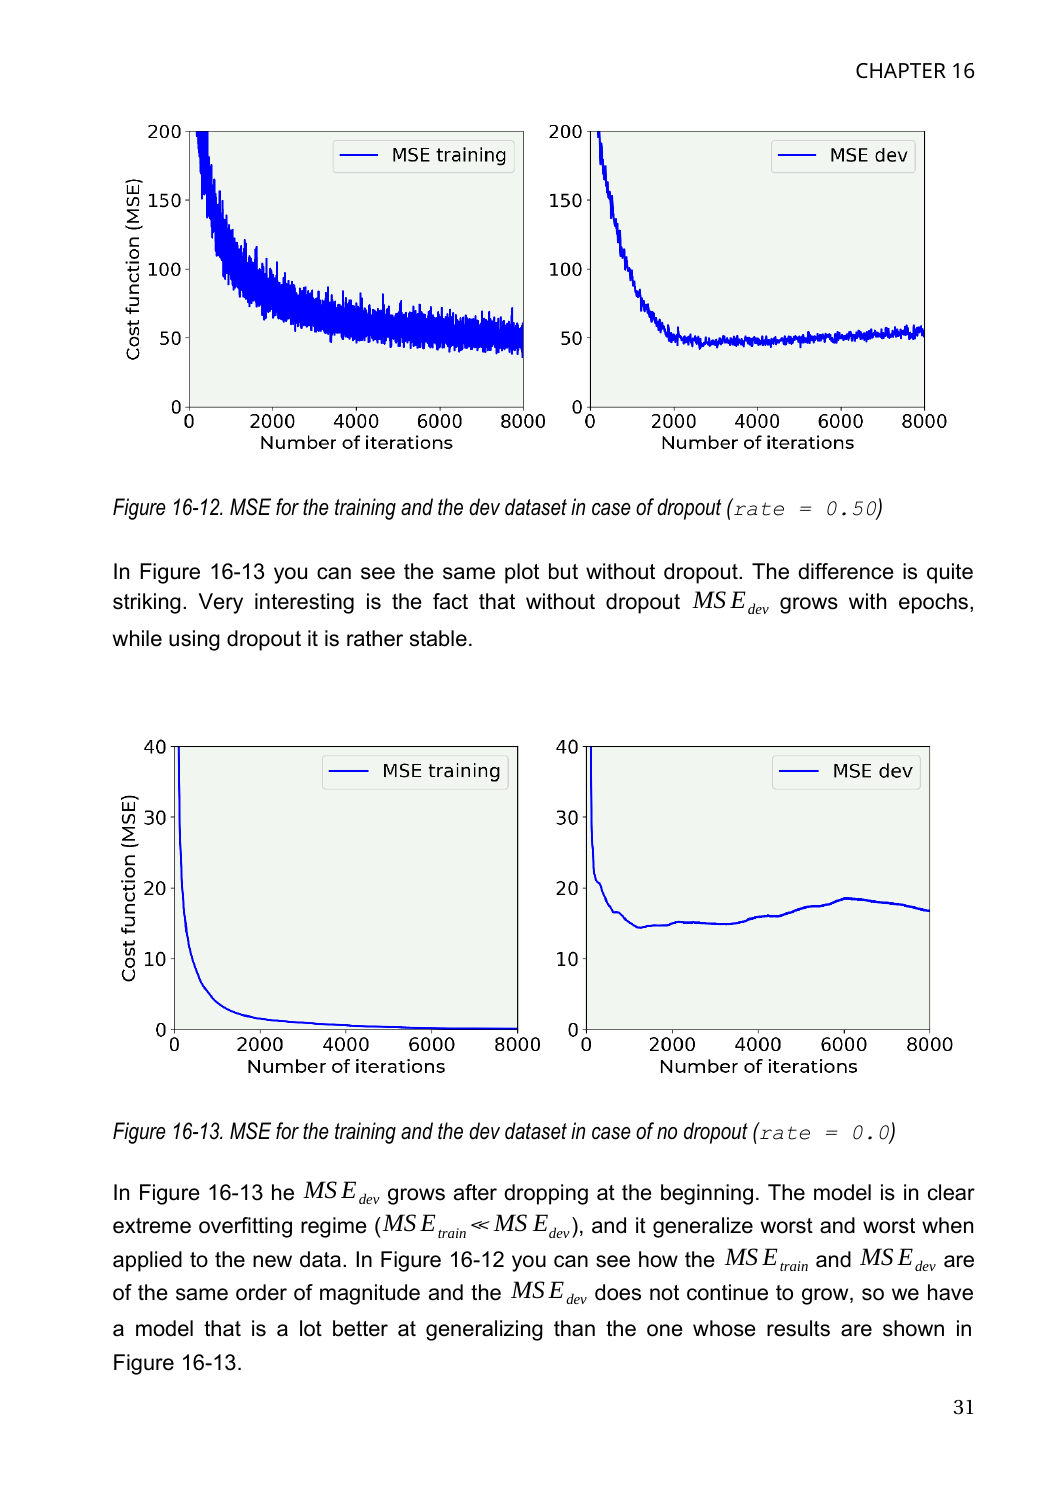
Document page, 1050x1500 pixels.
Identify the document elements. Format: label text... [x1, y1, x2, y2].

picture [112, 112, 953, 452]
text In Figure 16-13 you can see the same plot but without dropout. The difference is quite striking. Very interesting is the fact that without dropout grows with epochs, while using dropout it is rather stable. [112, 551, 975, 651]
picture [112, 726, 966, 1076]
text Figure 16-12. MSE for the training and the dev dataset in case of dropout (rate = 0.50) [112, 494, 975, 522]
text Figure 16-13. MSE for the training and the dev dataset in case of no dropout (rate = 0.0) [112, 1118, 975, 1146]
text In Figure 16-13 he grows after dropping at the beginning. The model is in clear extreme overfitting regime (), and it generalize worst and worst when applied to the new data. In Figure 16-12 you can see how the and are of the same order of magnitude and the does not continue to grow, so we have a model that is a lot better at generalizing than the one whose results are shown in Figure 16-13. [112, 1175, 975, 1375]
